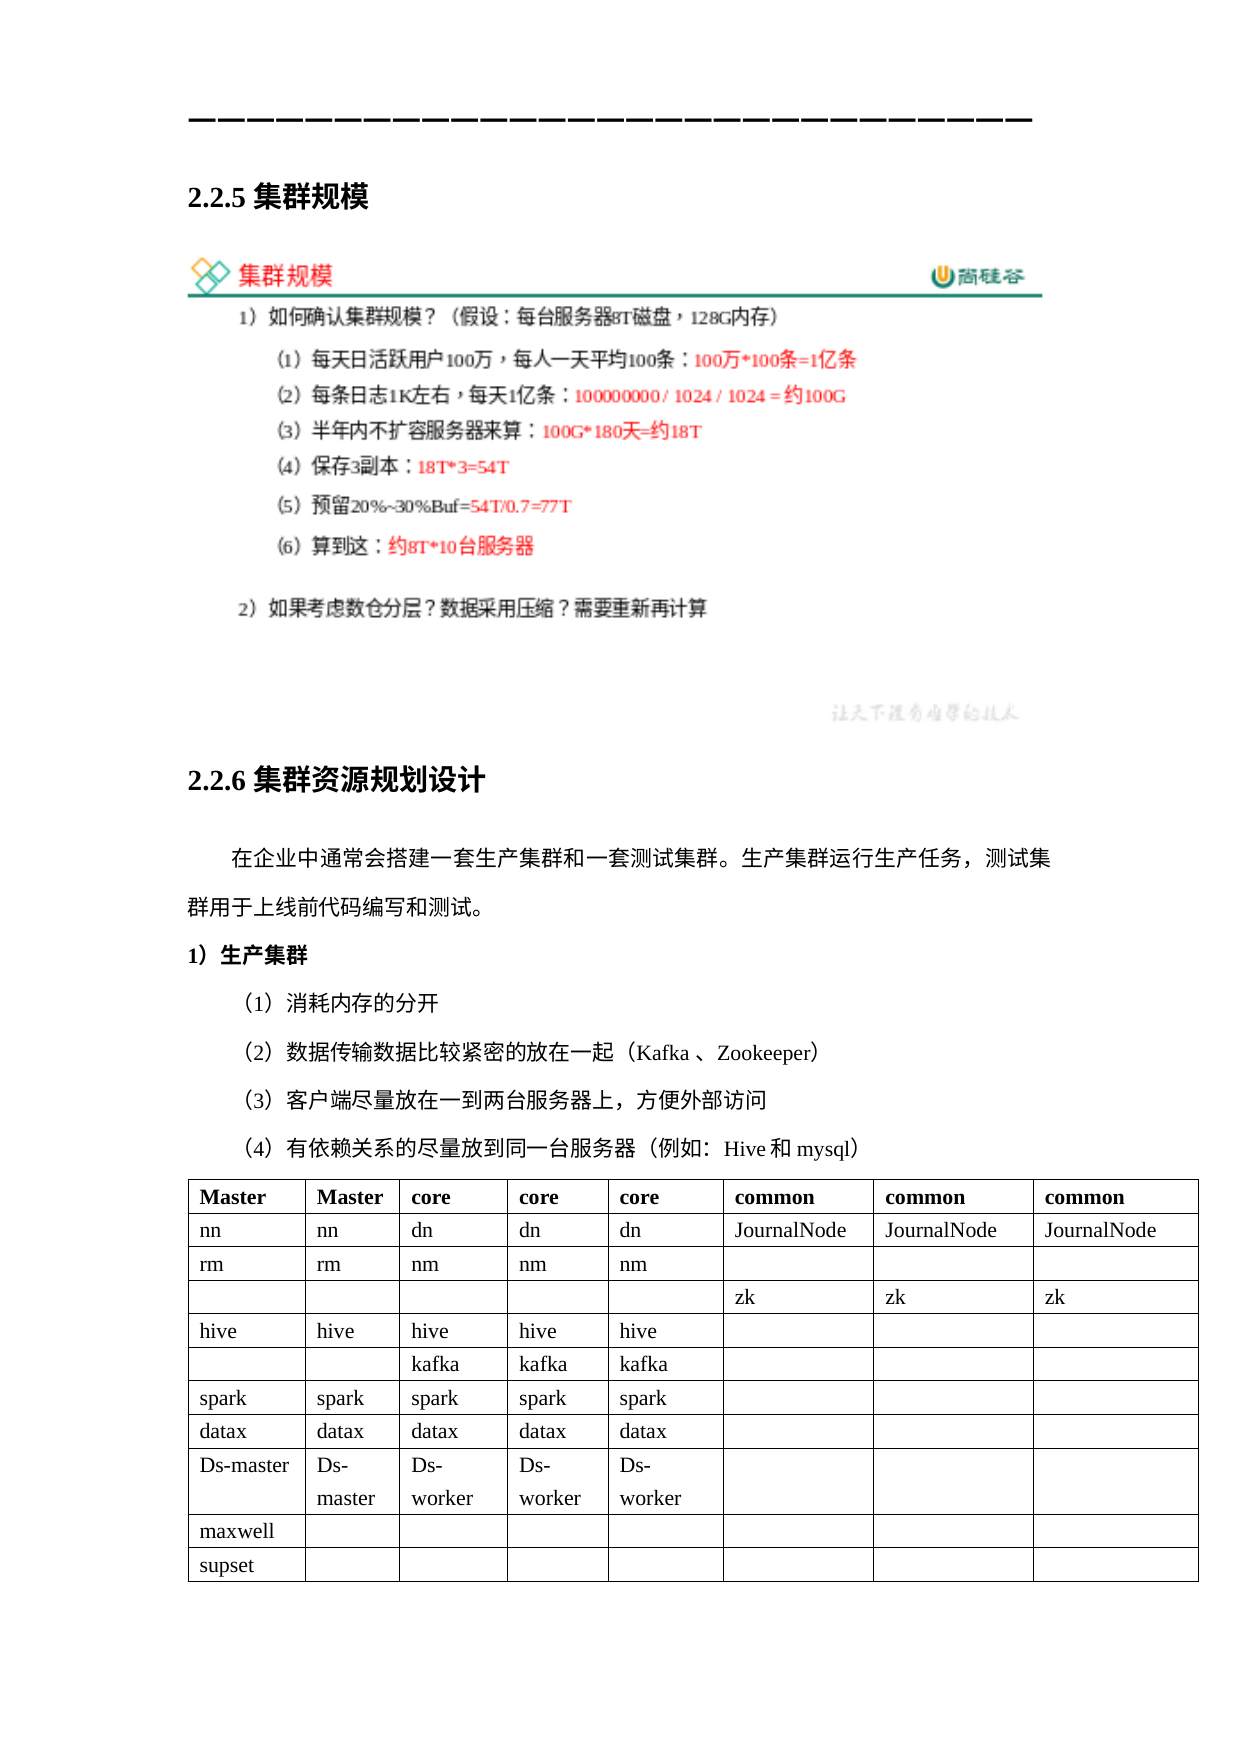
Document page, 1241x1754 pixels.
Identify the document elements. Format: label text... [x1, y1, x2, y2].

table_header common [874, 1180, 1033, 1213]
text （1）消耗内存的分开 [187, 986, 1053, 1018]
table_cell hive [189, 1314, 305, 1347]
table_cell nm [400, 1247, 507, 1280]
table_cell [1034, 1348, 1198, 1380]
table_cell [874, 1548, 1033, 1581]
table_cell maxwell [189, 1515, 305, 1547]
table_cell [874, 1381, 1033, 1414]
table_cell datax [609, 1415, 723, 1447]
text 1）生产集群 [187, 937, 1053, 970]
table_cell Ds-worker [609, 1449, 723, 1513]
table_cell [874, 1348, 1033, 1380]
table_cell [609, 1281, 723, 1313]
table_cell zk [724, 1281, 873, 1313]
table_cell Ds-worker [508, 1449, 608, 1513]
table_cell [189, 1281, 305, 1313]
table_cell rm [189, 1247, 305, 1280]
table_cell [874, 1415, 1033, 1447]
table_cell spark [189, 1381, 305, 1414]
table_cell [609, 1548, 723, 1581]
table_cell kafka [609, 1348, 723, 1380]
table_cell [400, 1515, 507, 1547]
table_cell supset [189, 1548, 305, 1581]
table_cell [1034, 1314, 1198, 1347]
table_cell JournalNode [874, 1214, 1033, 1246]
text （2）数据传输数据比较紧密的放在一起（Kafka 、Zookeeper） [187, 1034, 1053, 1067]
table_cell [724, 1515, 873, 1547]
table_cell [874, 1515, 1033, 1547]
table_cell [874, 1247, 1033, 1280]
table_cell nm [508, 1247, 608, 1280]
table_header Master [306, 1180, 399, 1213]
table_cell [189, 1348, 305, 1380]
table_cell Ds-master [189, 1449, 305, 1513]
table_cell dn [609, 1214, 723, 1246]
table_cell nn [189, 1214, 305, 1246]
table_cell [1034, 1515, 1198, 1547]
table_cell spark [609, 1381, 723, 1414]
table_header core [609, 1180, 723, 1213]
table_cell [508, 1515, 608, 1547]
table_cell [400, 1281, 507, 1313]
table_cell hive [508, 1314, 608, 1347]
table_cell [609, 1515, 723, 1547]
table_header common [1034, 1180, 1198, 1213]
table_cell dn [508, 1214, 608, 1246]
table_cell datax [306, 1415, 399, 1447]
table_cell JournalNode [1034, 1214, 1198, 1246]
table_cell JournalNode [724, 1214, 873, 1246]
table_cell datax [400, 1415, 507, 1447]
table_cell [874, 1449, 1033, 1513]
table_cell zk [1034, 1281, 1198, 1313]
table_cell Ds-master [306, 1449, 399, 1513]
table_cell [306, 1348, 399, 1380]
table_cell hive [400, 1314, 507, 1347]
table_cell zk [874, 1281, 1033, 1313]
table_cell [724, 1548, 873, 1581]
table_cell [724, 1449, 873, 1513]
table_cell [1034, 1381, 1198, 1414]
table_cell [724, 1348, 873, 1380]
text 在企业中通常会搭建一套生产集群和一套测试集群。生产集群运行生产任务，测试集群用于上线前代码编写和测试。 [187, 840, 1053, 922]
table_header common [724, 1180, 873, 1213]
table_cell [1034, 1247, 1198, 1280]
table_cell [874, 1314, 1033, 1347]
table_cell [724, 1247, 873, 1280]
table_cell [1034, 1548, 1198, 1581]
table_cell [724, 1381, 873, 1414]
table_cell kafka [400, 1348, 507, 1380]
table_cell Ds-worker [400, 1449, 507, 1513]
table_cell [306, 1281, 399, 1313]
table_cell [1034, 1415, 1198, 1447]
table_cell [508, 1548, 608, 1581]
table_cell [724, 1415, 873, 1447]
table_cell spark [400, 1381, 507, 1414]
table_cell hive [609, 1314, 723, 1347]
table_cell [400, 1548, 507, 1581]
table_cell [724, 1314, 873, 1347]
table_cell [1034, 1449, 1198, 1513]
table_header core [400, 1180, 507, 1213]
table_cell nn [306, 1214, 399, 1246]
table_header core [508, 1180, 608, 1213]
subtitle 2.2.5 集群规模 [187, 162, 1053, 227]
table_cell rm [306, 1247, 399, 1280]
table_cell spark [508, 1381, 608, 1414]
table_cell [306, 1548, 399, 1581]
table_cell [508, 1281, 608, 1313]
table_header Master [189, 1180, 305, 1213]
table_cell spark [306, 1381, 399, 1414]
table_cell kafka [508, 1348, 608, 1380]
text （4）有依赖关系的尽量放到同一台服务器（例如：Hive和mysql） [187, 1131, 1053, 1163]
table_cell [306, 1515, 399, 1547]
subtitle 2.2.6 集群资源规划设计 [187, 745, 1053, 810]
text （3）客户端尽量放在一到两台服务器上，方便外部访问 [187, 1082, 1053, 1115]
table_cell datax [508, 1415, 608, 1447]
table_cell hive [306, 1314, 399, 1347]
table_cell nm [609, 1247, 723, 1280]
table_cell dn [400, 1214, 507, 1246]
table_cell datax [189, 1415, 305, 1447]
